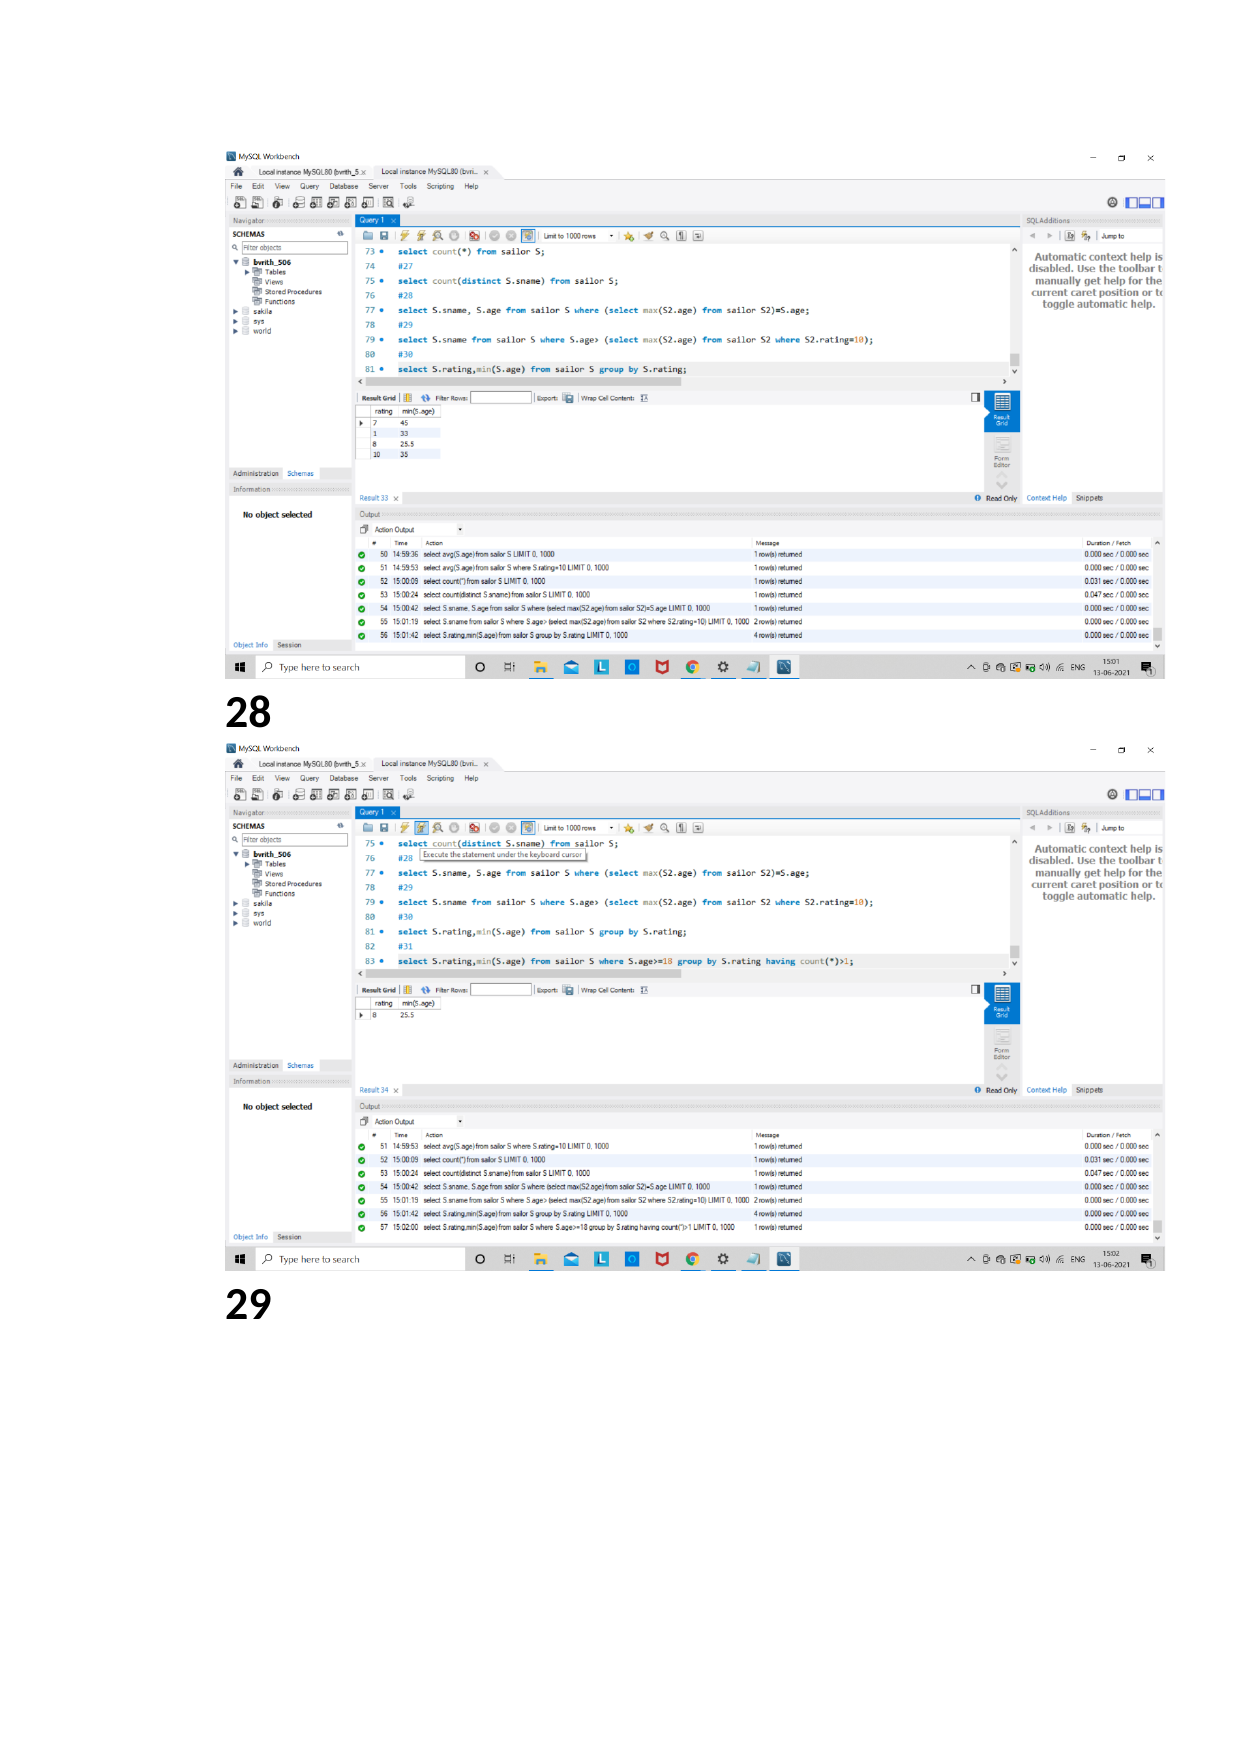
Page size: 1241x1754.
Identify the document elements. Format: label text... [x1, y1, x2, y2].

picture [225, 150, 1166, 679]
picture [225, 741, 1166, 1271]
list 242526272829303132 [225, 679, 1090, 741]
list 242526272829303132 [225, 1271, 1090, 1331]
